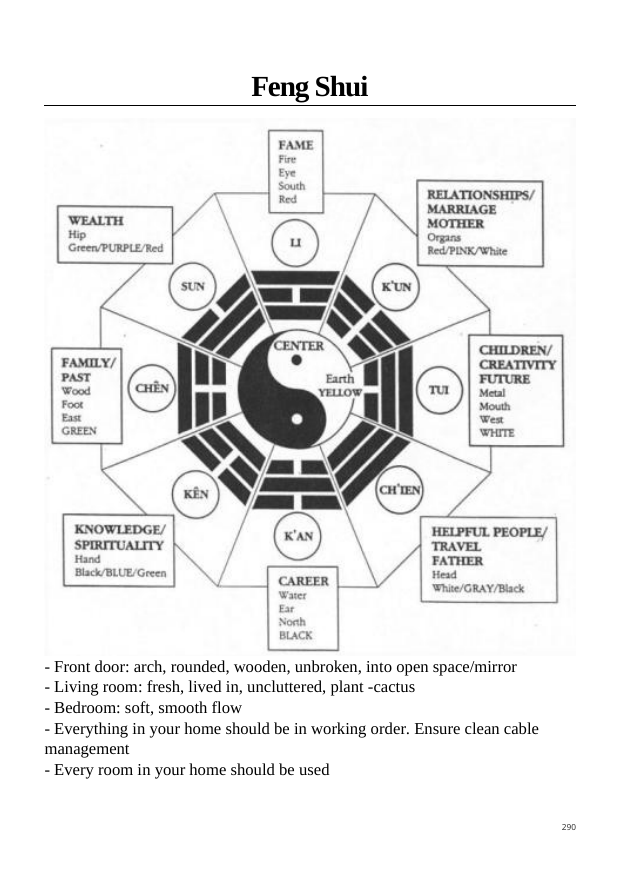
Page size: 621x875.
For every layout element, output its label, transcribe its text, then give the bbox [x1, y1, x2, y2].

text - Bedroom: soft, smooth flow [44, 698, 576, 717]
subtitle Feng Shui [44, 69, 576, 105]
text - Front door: arch, rounded, wooden, unbroken, into open space/mirror [44, 657, 576, 676]
picture [44, 118, 576, 656]
text - Every room in your home should be used [44, 760, 576, 779]
text - Living room: fresh, lived in, uncluttered, plant -cactus [44, 677, 576, 696]
text - Everything in your home should be in working order. Ensure clean cable management [44, 718, 576, 758]
